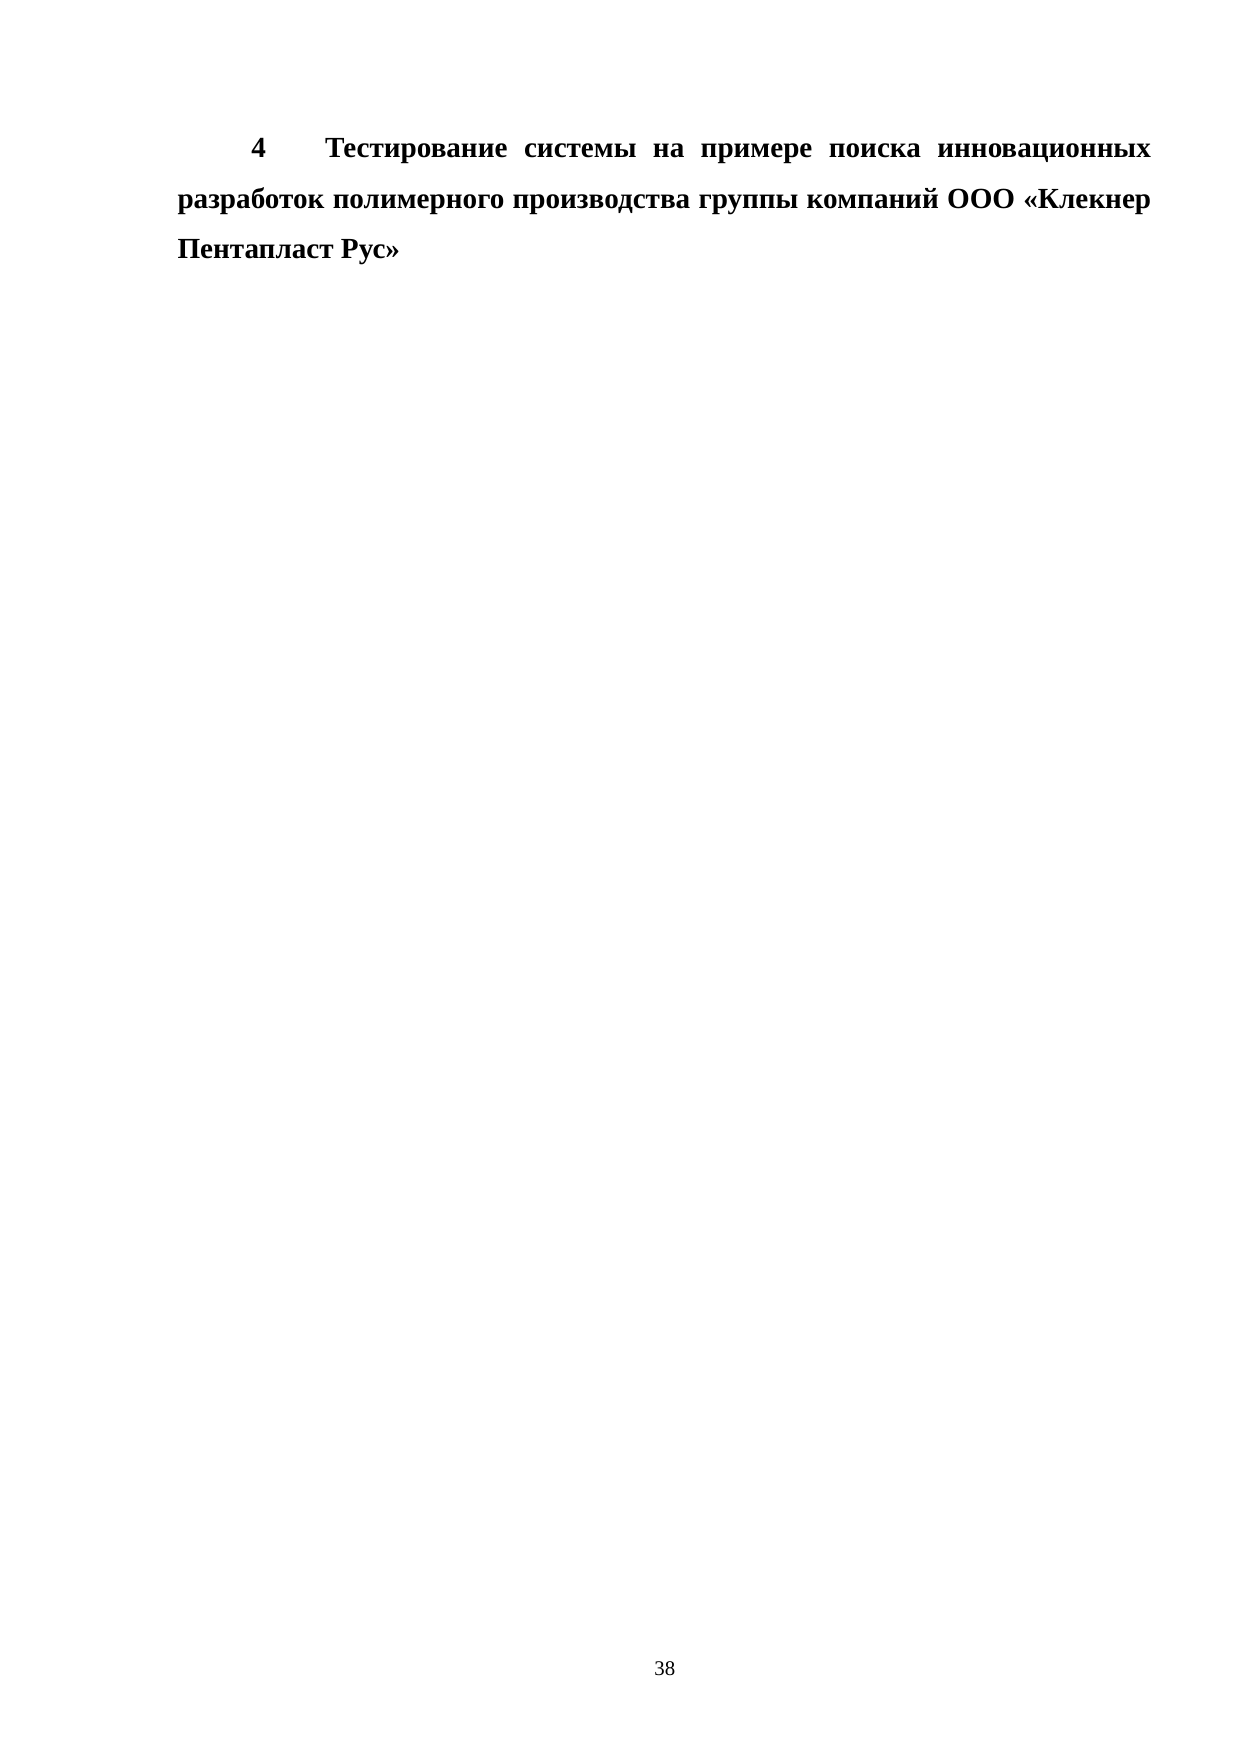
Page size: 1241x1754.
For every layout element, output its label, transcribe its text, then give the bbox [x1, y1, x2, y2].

subtitle Тестирование системы на примере поиска инновационных разработок полимерного производства группы компаний ООО «Клекнер Пентапласт Рус» [177, 131, 1152, 265]
